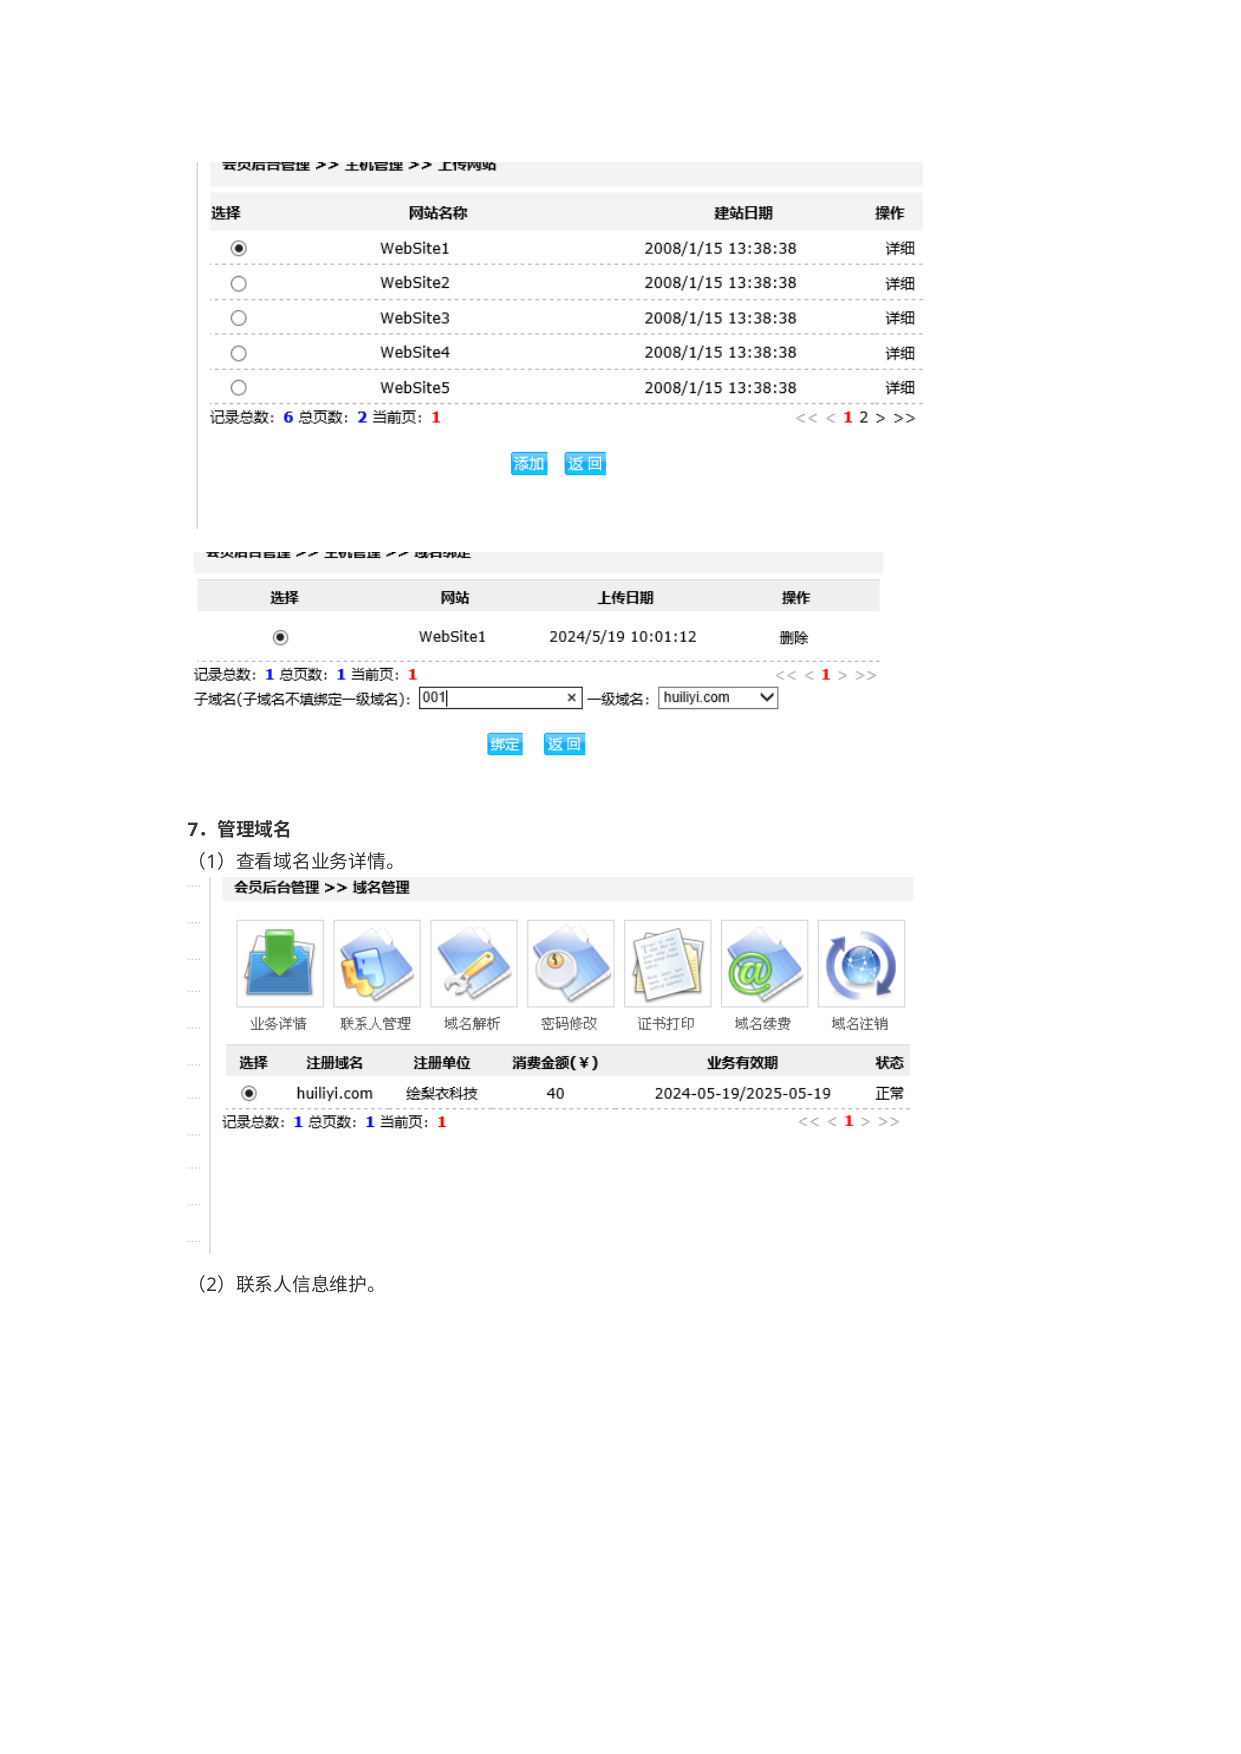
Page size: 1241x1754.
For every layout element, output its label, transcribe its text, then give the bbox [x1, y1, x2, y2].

picture [187, 552, 1053, 812]
list （2）联系人信息维护。 [187, 1267, 1053, 1299]
picture [187, 162, 1052, 529]
picture [187, 877, 1053, 1254]
text （1）查看域名业务详情。 [187, 844, 1053, 877]
text 7．管理域名 [187, 812, 1053, 844]
